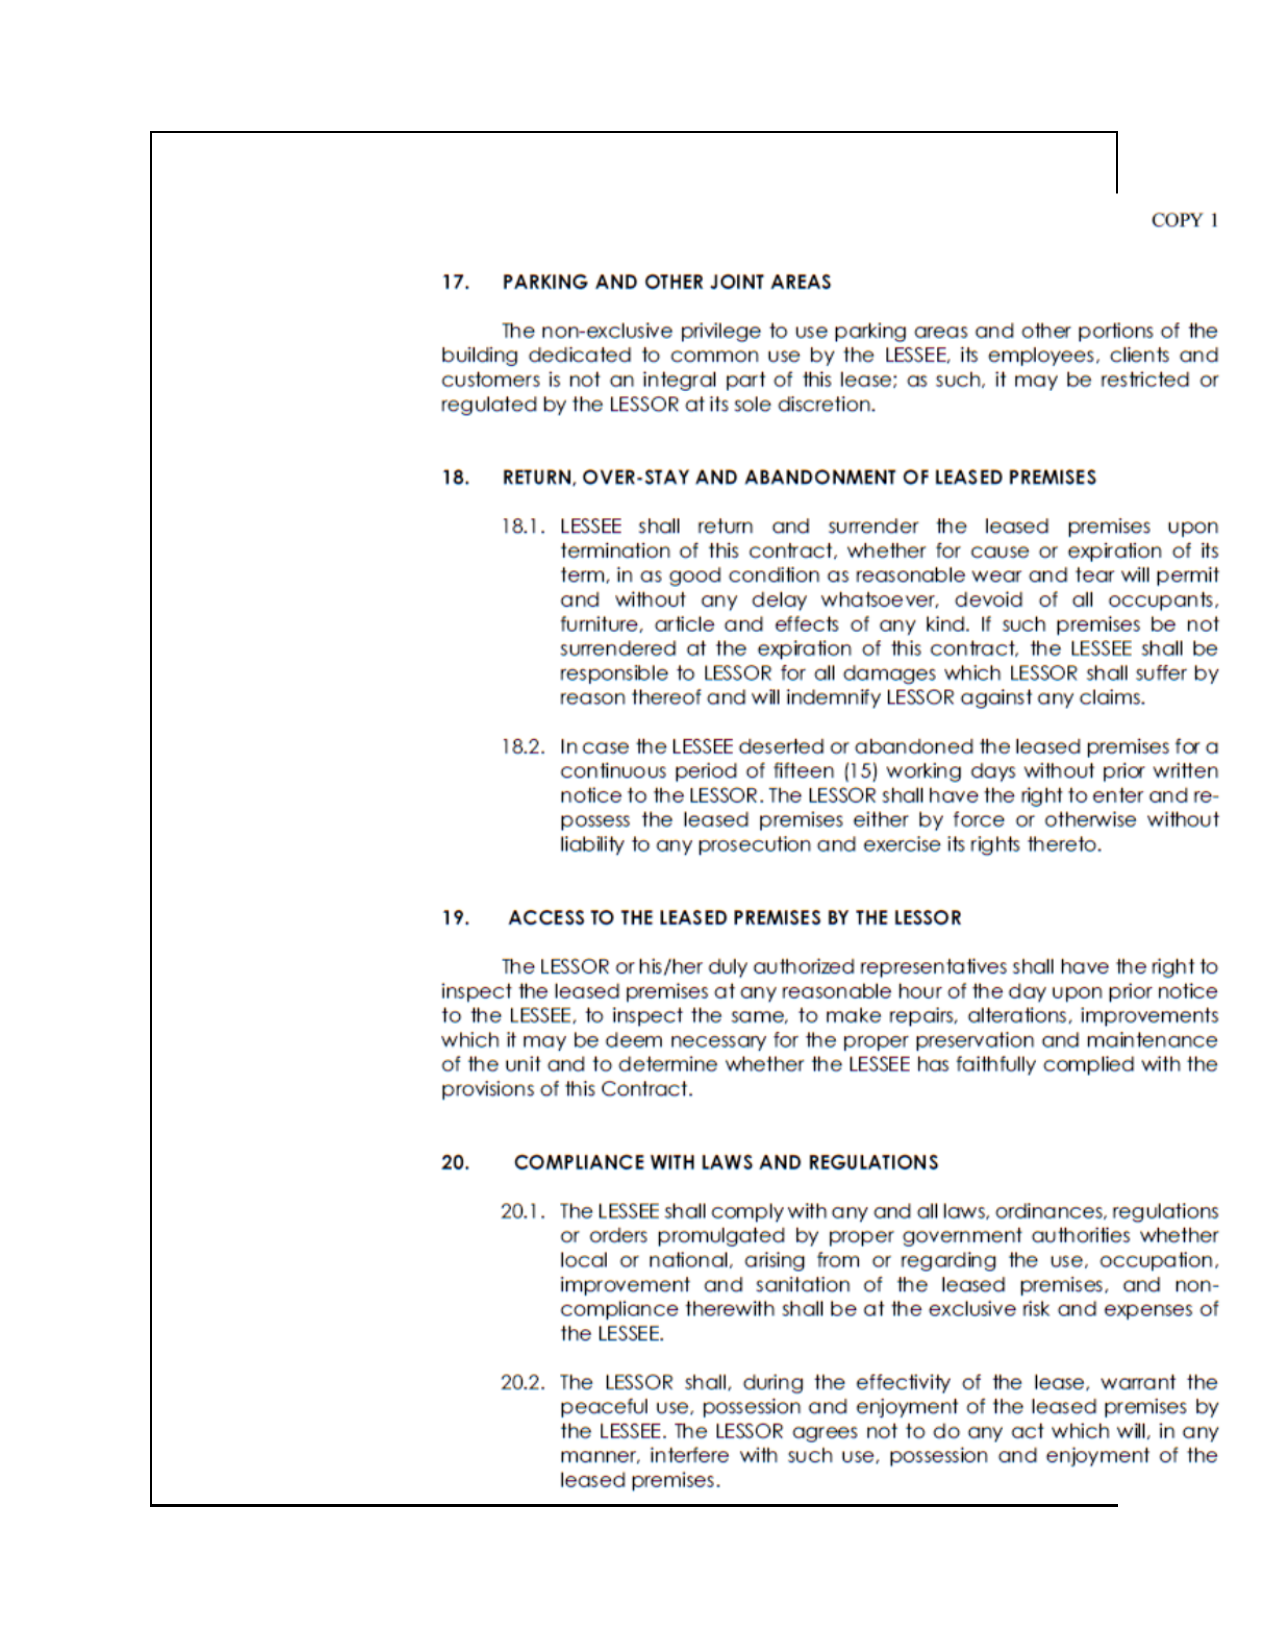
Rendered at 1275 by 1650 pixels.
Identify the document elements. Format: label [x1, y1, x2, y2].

picture [411, 195, 1237, 1504]
